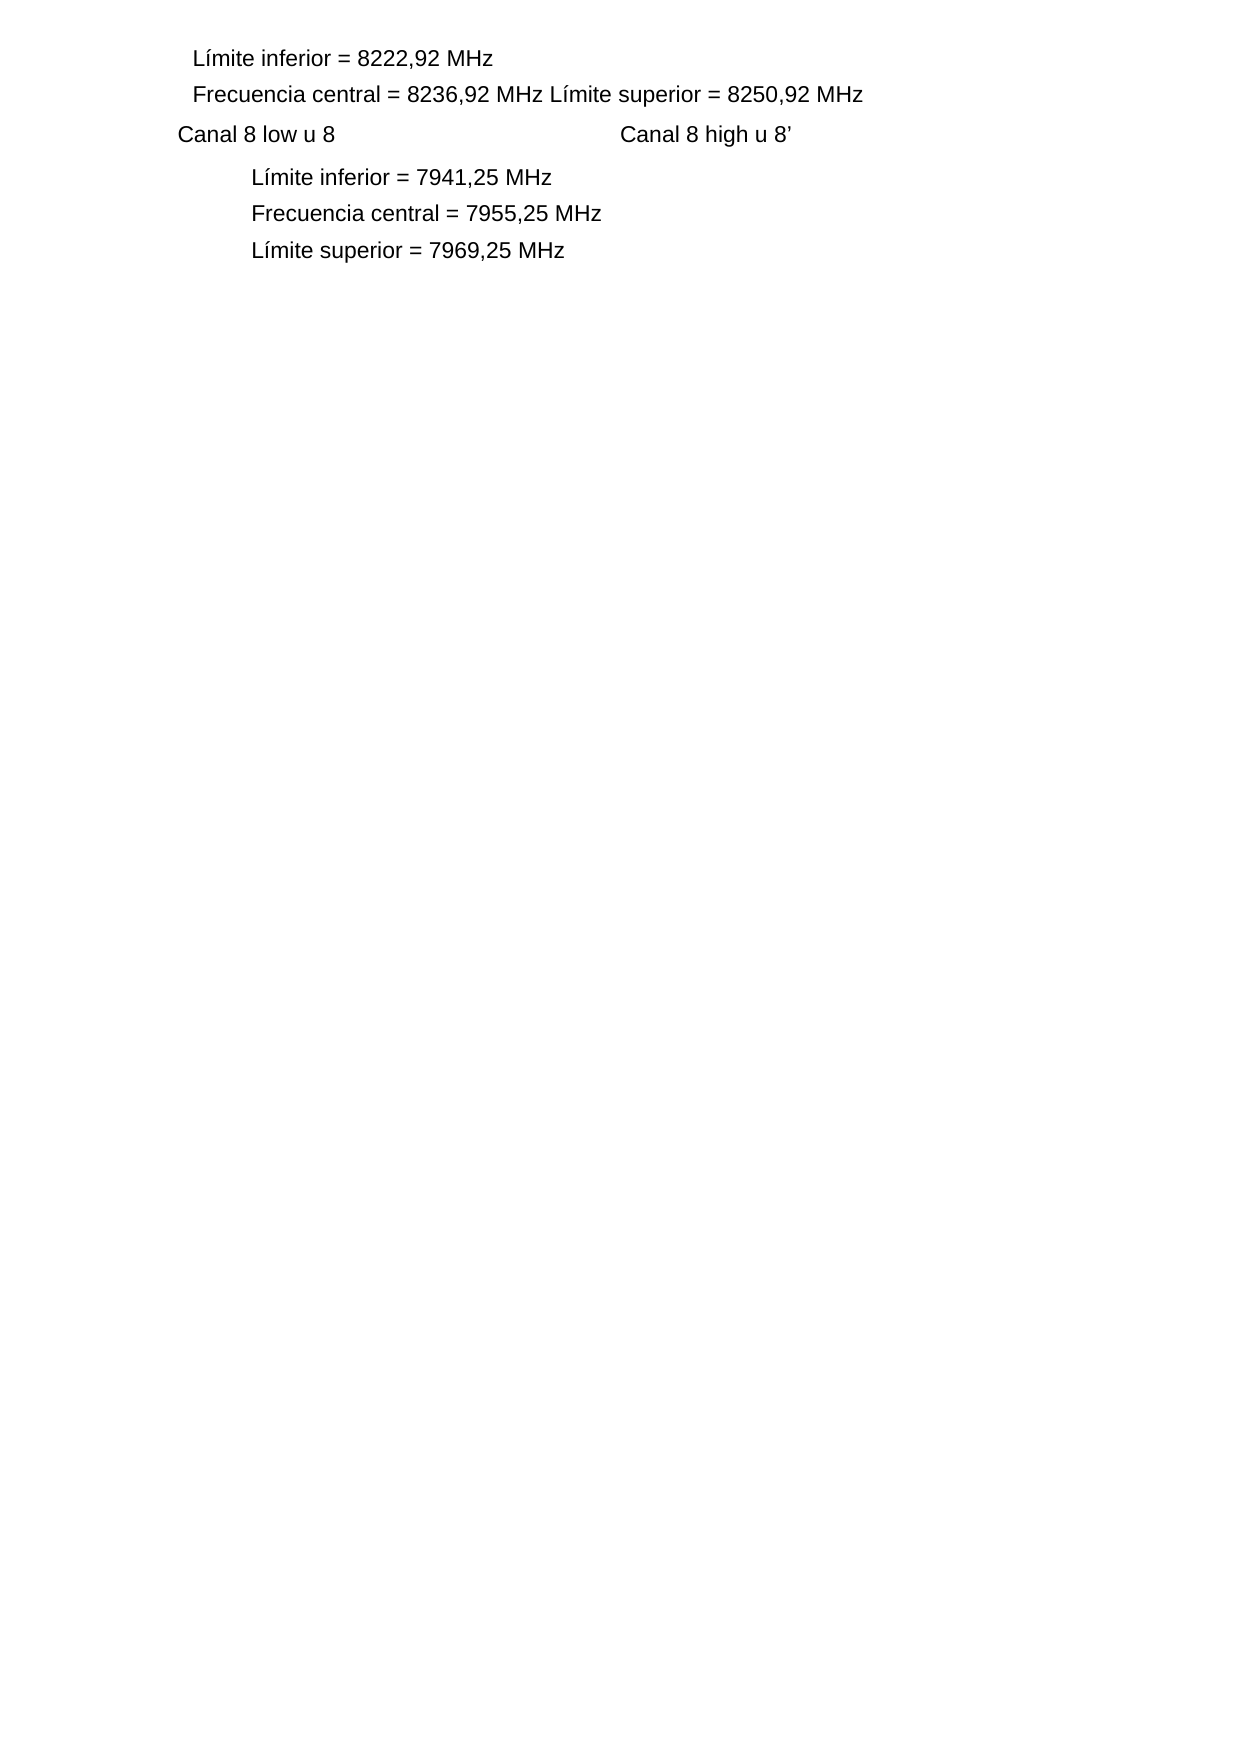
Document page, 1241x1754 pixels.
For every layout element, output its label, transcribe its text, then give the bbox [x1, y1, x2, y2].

text Canal 8 low u 8 Canal 8 high u 8’ [177, 117, 1098, 149]
text Límite inferior = 7941,25 MHz Frecuencia central = 7955,25 MHz Límite superior = 7969,25 MHz [251, 156, 622, 265]
text Límite inferior = 8222,92 MHz Frecuencia central = 8236,92 MHz Límite superior = 8250,92 MHz [192, 37, 1053, 110]
